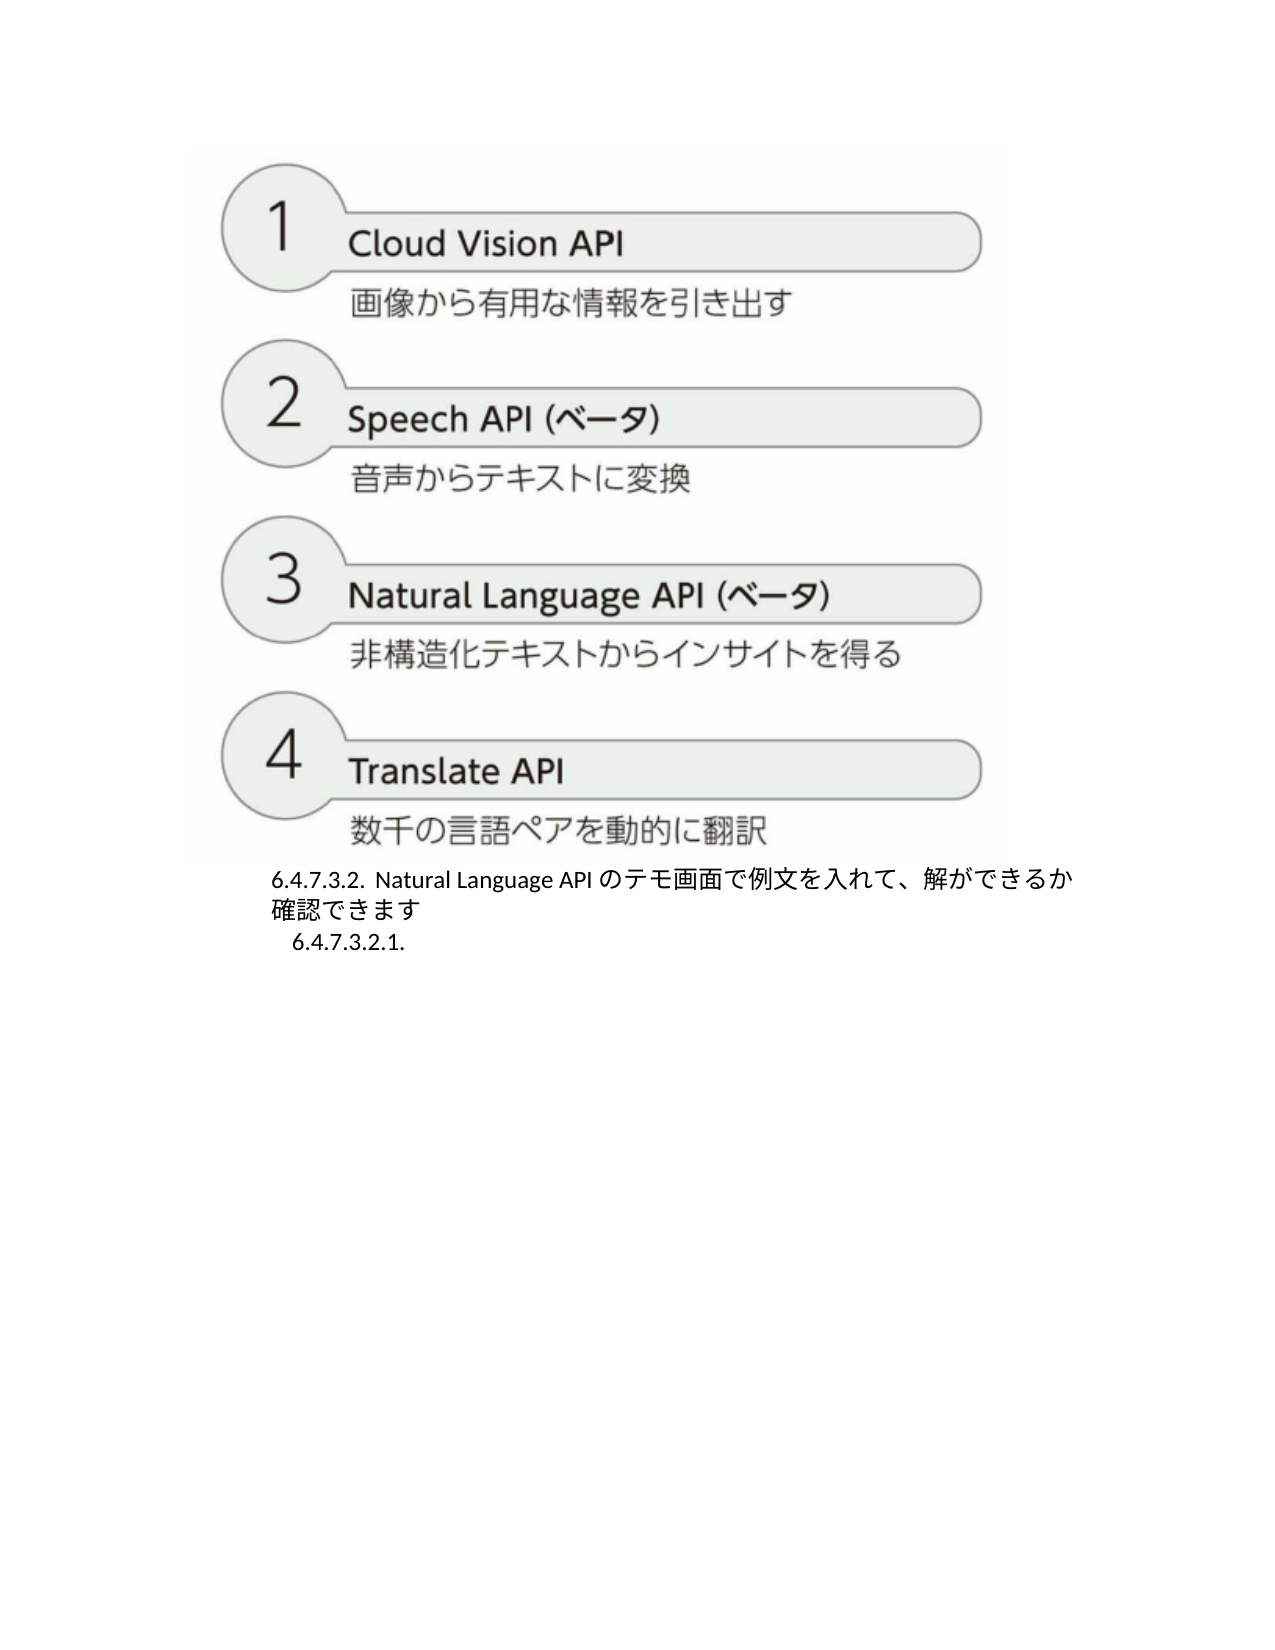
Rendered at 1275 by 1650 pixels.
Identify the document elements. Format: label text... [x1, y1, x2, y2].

picture [187, 150, 1010, 865]
subtitle Natural Language APIのテモ画面で例文を入れて、解ができるか確認できます [271, 864, 1087, 926]
